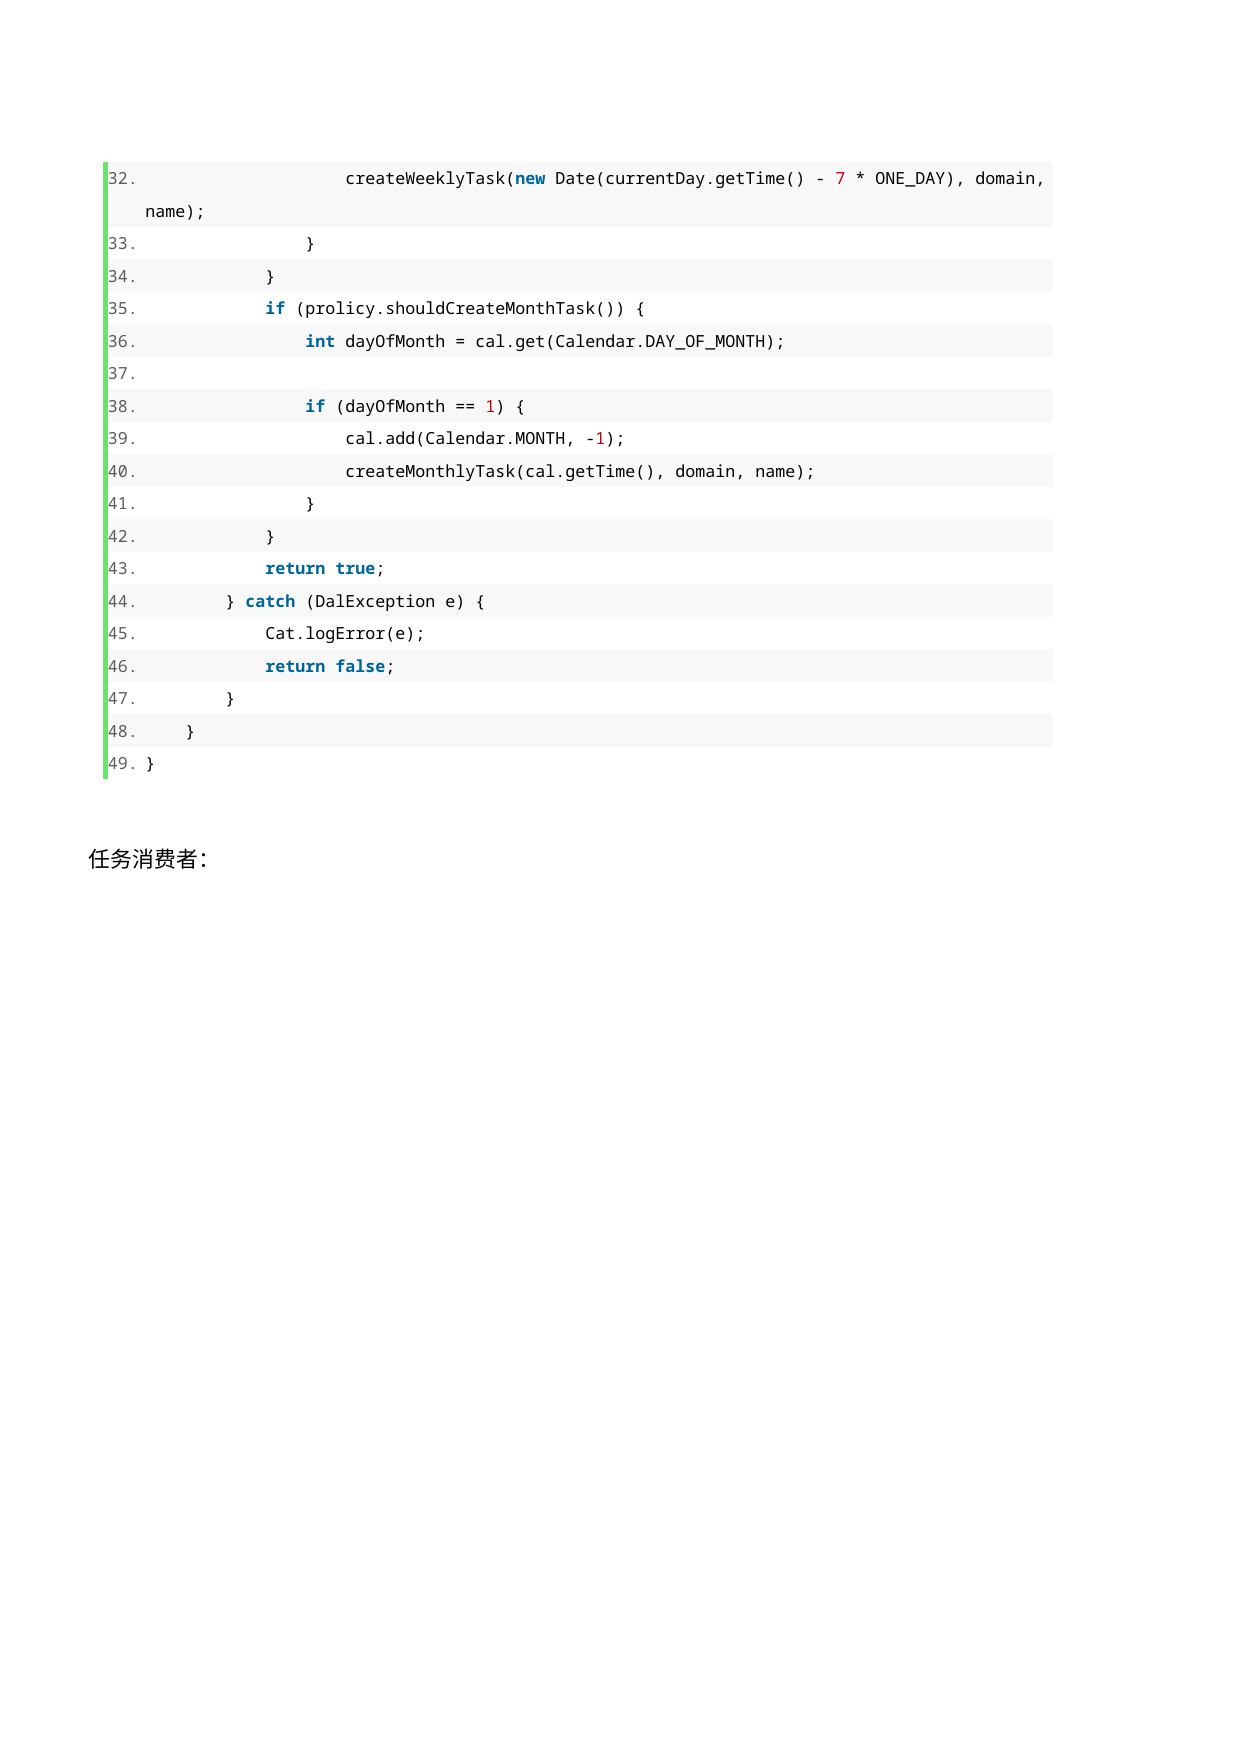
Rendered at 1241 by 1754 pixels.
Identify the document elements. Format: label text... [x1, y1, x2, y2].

list } [108, 747, 1053, 779]
list } catch (DalException e) { [108, 584, 1053, 617]
list } [108, 682, 1053, 714]
list return true; [108, 552, 1053, 584]
list } [108, 487, 1053, 519]
list if (dayOfMonth == 1) { [108, 389, 1053, 422]
list if (prolicy.shouldCreateMonthTask()) { [108, 292, 1053, 324]
list } [108, 714, 1053, 747]
list Cat.logError(e); [108, 617, 1053, 649]
list return false; [108, 649, 1053, 682]
list int dayOfMonth = cal.get(Calendar.DAY_OF_MONTH); [108, 324, 1053, 357]
list } [108, 519, 1053, 552]
list } [108, 259, 1053, 292]
list } [108, 227, 1053, 259]
list createWeeklyTask(new Date(currentDay.getTime() - 7 * ONE_DAY), domain, name); [108, 162, 1053, 227]
list cal.add(Calendar.MONTH, -1); [108, 422, 1053, 454]
list createMonthlyTask(cal.getTime(), domain, name); [108, 454, 1053, 487]
text 任务消费者： [89, 841, 1053, 874]
